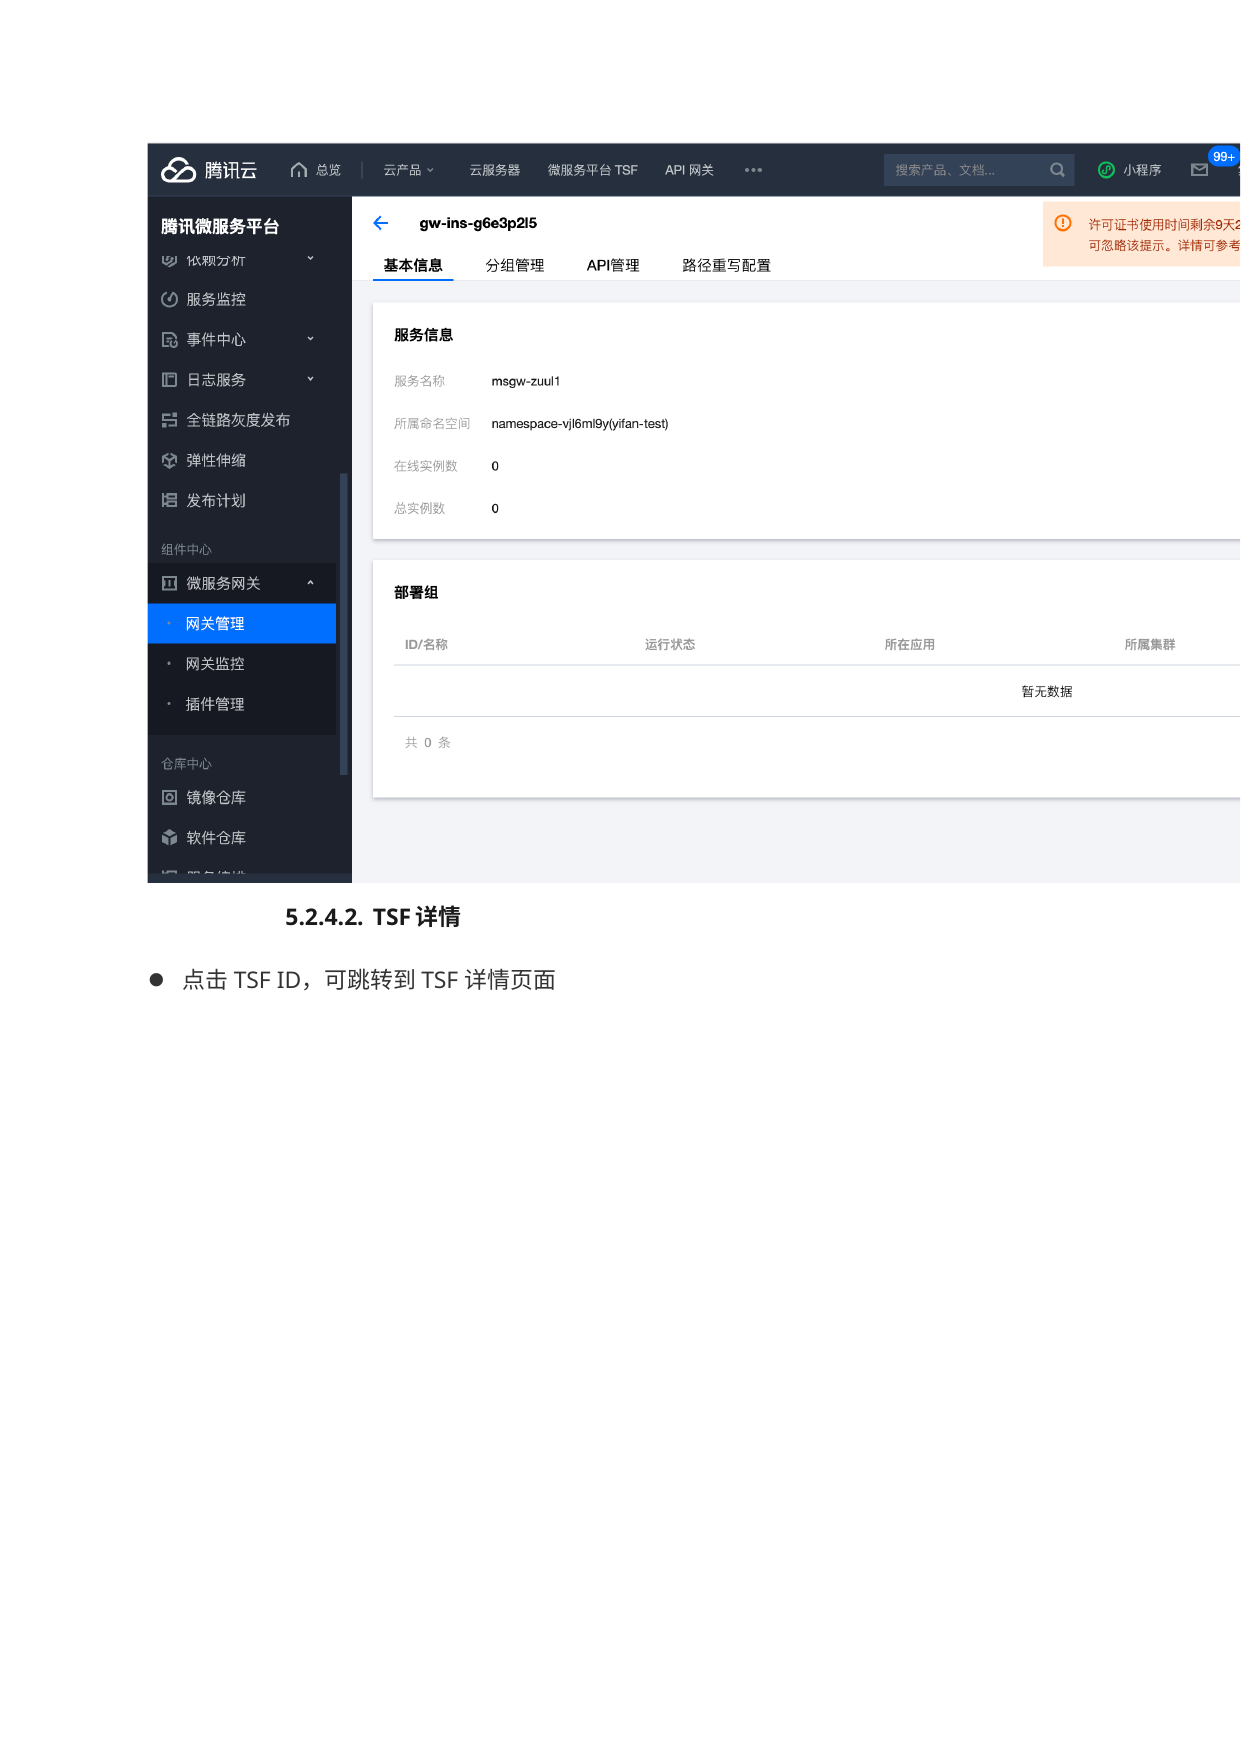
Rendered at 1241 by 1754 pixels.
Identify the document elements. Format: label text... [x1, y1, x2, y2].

subtitle TSF详情 [285, 899, 1093, 932]
list 点击 TSF ID，可跳转到 TSF 详情页面 [148, 962, 1093, 995]
picture [147, 141, 1241, 883]
